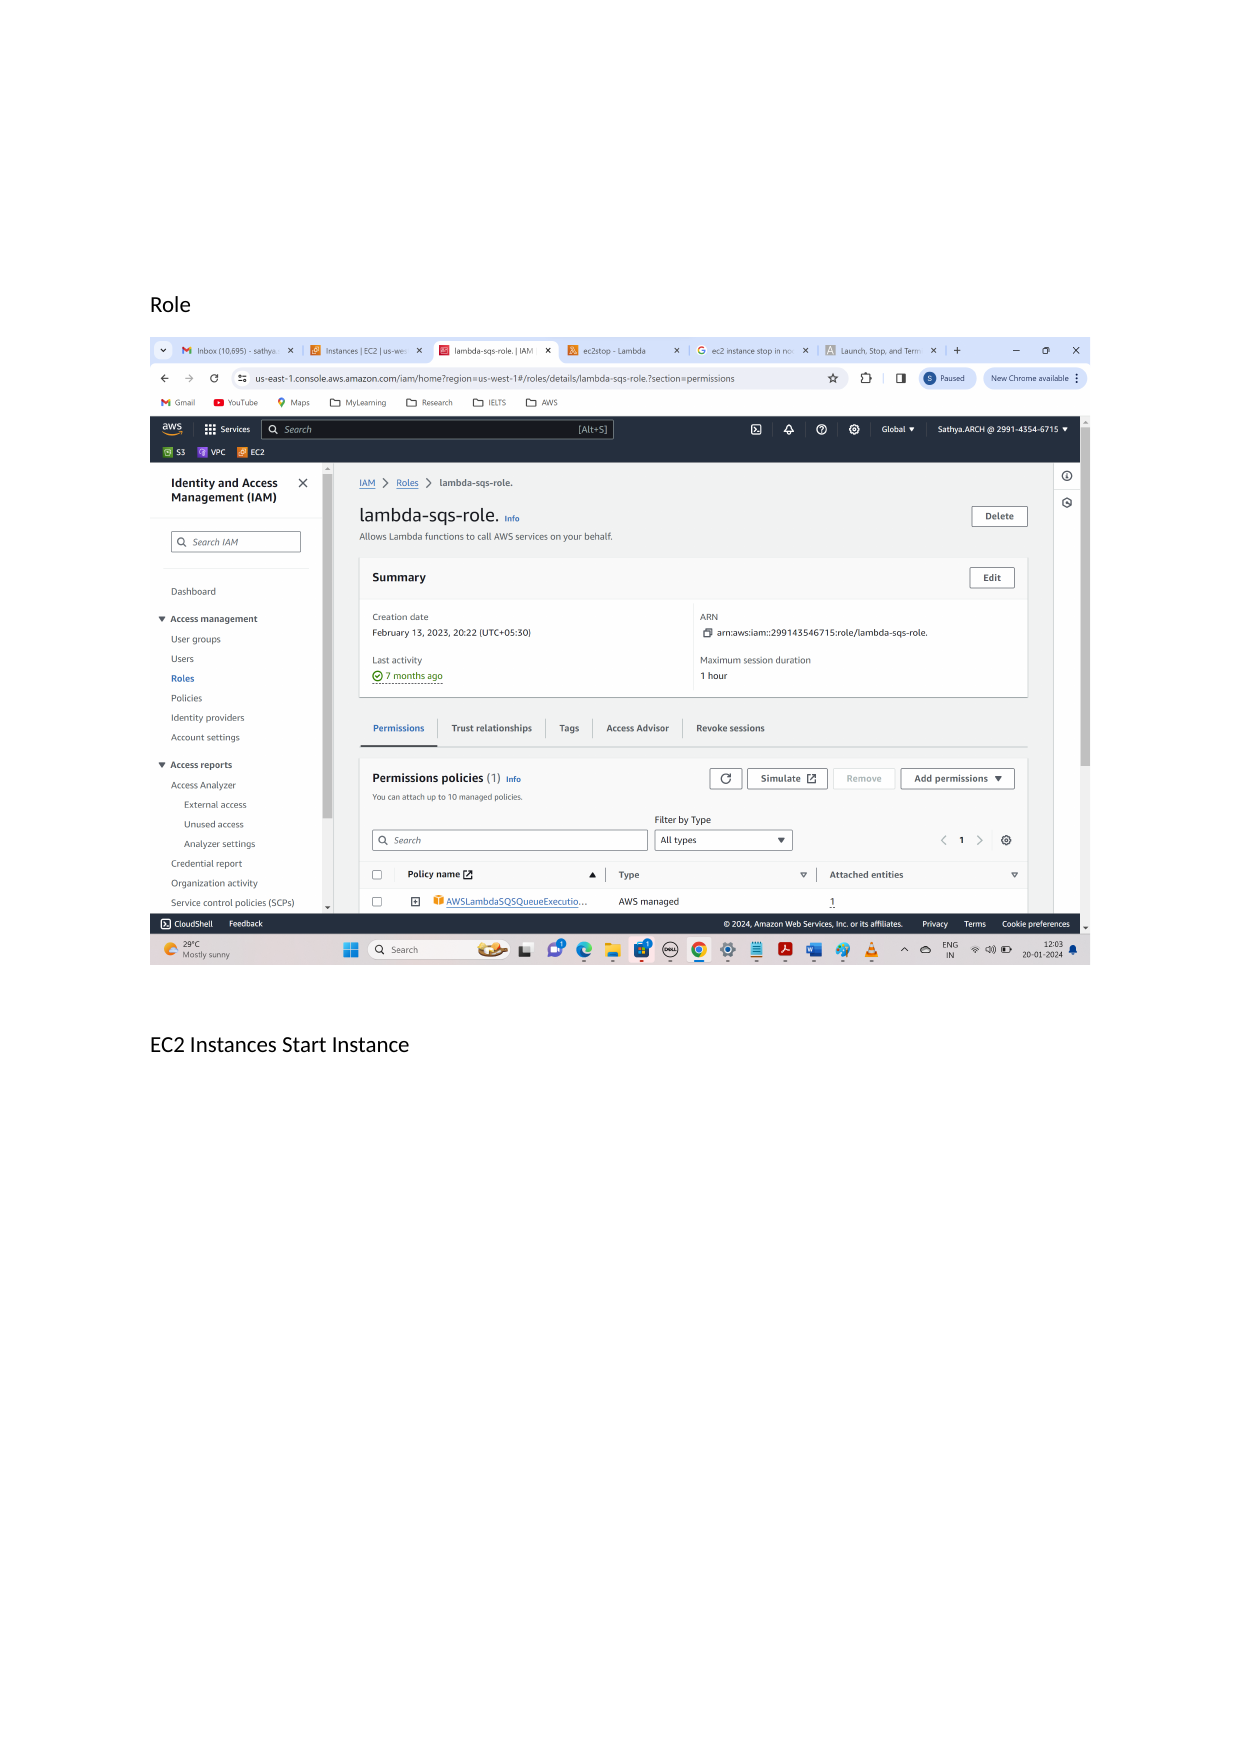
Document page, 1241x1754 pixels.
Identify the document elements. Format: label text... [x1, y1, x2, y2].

text Role [150, 291, 1090, 319]
picture [150, 337, 1091, 965]
text EC2 Instances Start Instance [150, 1030, 1090, 1058]
